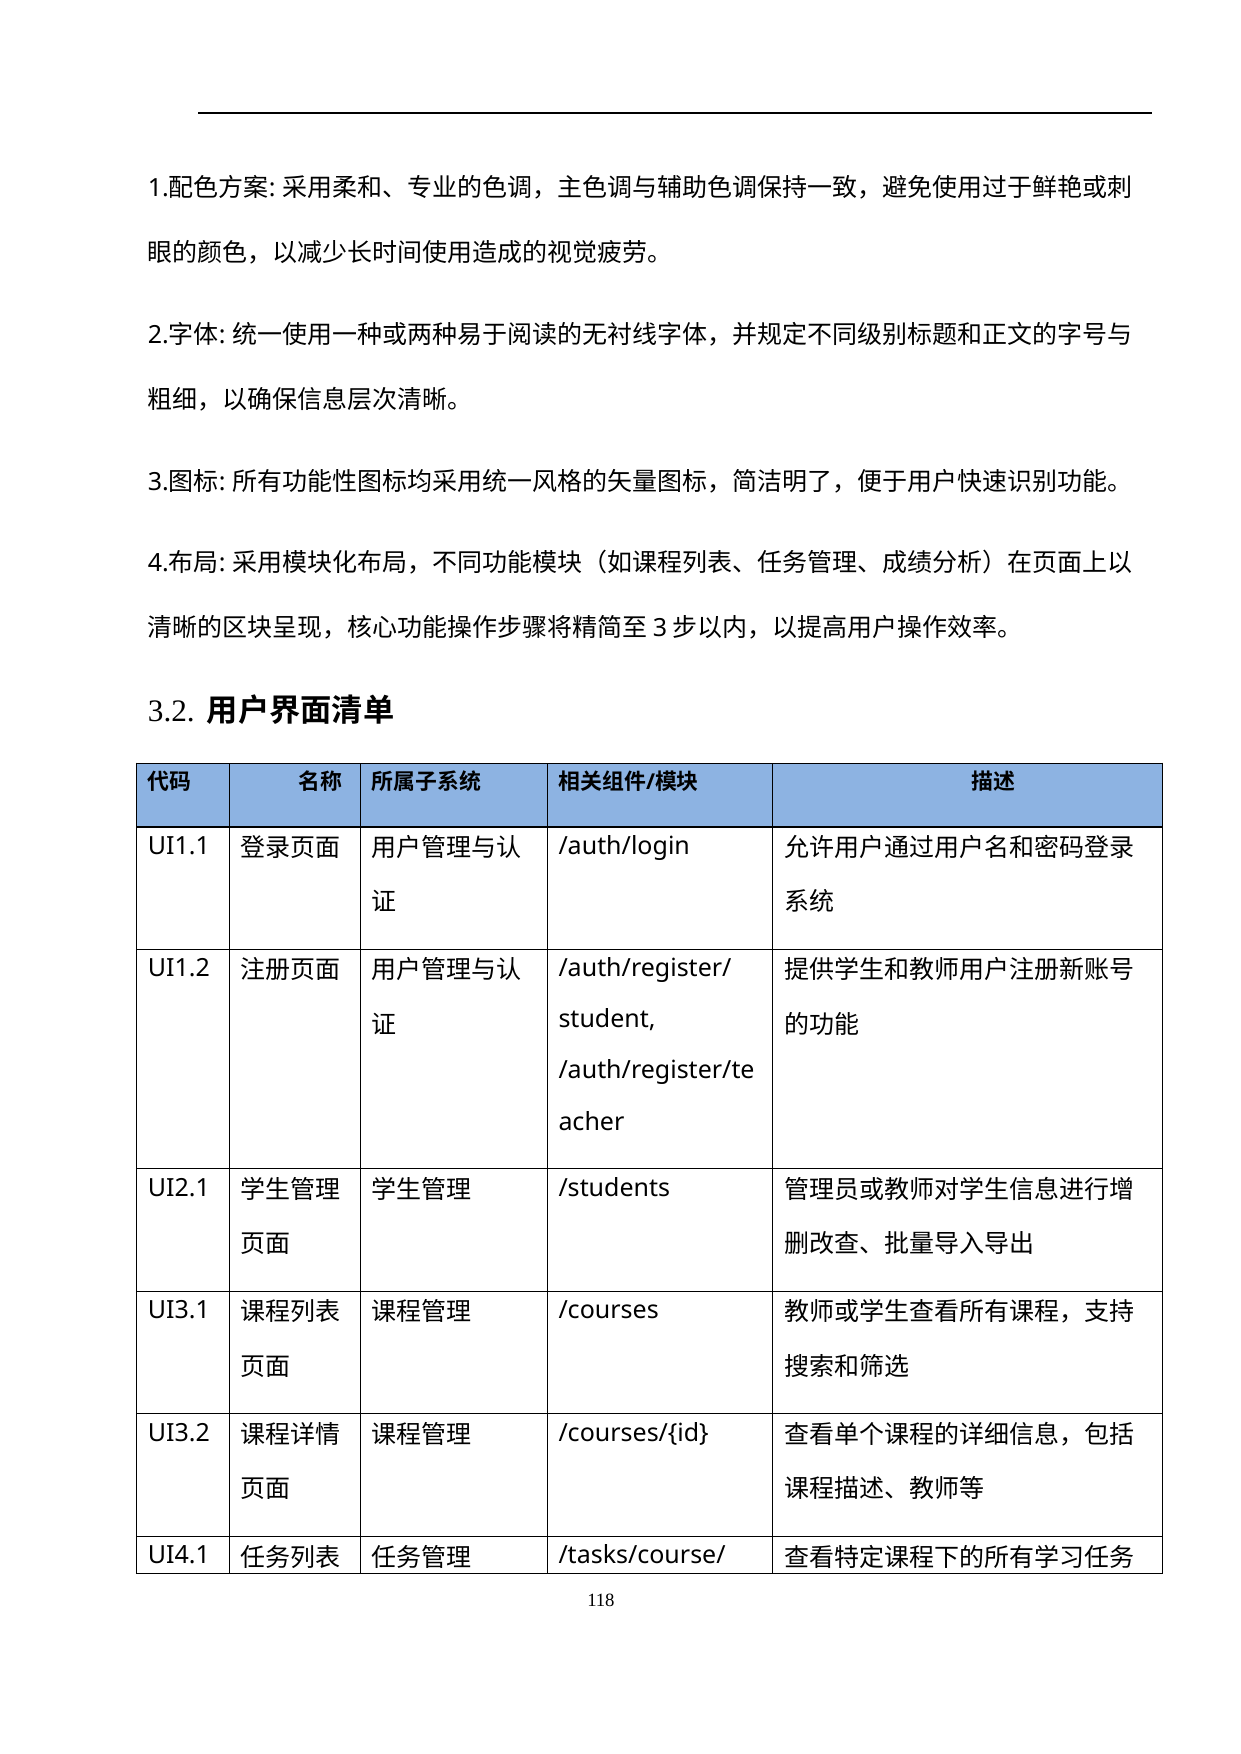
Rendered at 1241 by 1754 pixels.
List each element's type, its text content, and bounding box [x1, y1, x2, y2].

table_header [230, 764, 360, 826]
list 3.图标: 所有功能性图标均采用统一风格的矢量图标，简洁明了，便于用户快速识别功能。 [148, 447, 1152, 512]
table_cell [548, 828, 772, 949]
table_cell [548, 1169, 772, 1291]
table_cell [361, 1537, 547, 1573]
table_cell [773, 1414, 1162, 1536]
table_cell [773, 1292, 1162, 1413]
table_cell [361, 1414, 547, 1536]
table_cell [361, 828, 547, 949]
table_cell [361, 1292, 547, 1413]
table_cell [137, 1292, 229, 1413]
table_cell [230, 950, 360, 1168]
list 1.配色方案: 采用柔和、专业的色调，主色调与辅助色调保持一致，避免使用过于鲜艳或刺眼的颜色，以减少长时间使用造成的视觉疲劳。 [148, 153, 1152, 283]
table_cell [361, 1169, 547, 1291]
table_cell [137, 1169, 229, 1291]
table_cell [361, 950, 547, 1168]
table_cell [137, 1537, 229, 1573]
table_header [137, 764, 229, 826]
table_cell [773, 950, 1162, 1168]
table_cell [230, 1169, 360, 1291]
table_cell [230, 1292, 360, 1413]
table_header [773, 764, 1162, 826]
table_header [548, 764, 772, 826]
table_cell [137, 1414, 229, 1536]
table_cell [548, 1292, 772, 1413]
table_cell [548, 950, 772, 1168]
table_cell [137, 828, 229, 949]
list 4.布局: 采用模块化布局，不同功能模块（如课程列表、任务管理、成绩分析）在页面上以清晰的区块呈现，核心功能操作步骤将精简至3步以内，以提高用户操作效率。 [148, 528, 1152, 658]
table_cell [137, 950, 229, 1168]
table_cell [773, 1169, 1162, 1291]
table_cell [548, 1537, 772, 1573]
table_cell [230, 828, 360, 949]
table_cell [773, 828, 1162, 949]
list 2.字体: 统一使用一种或两种易于阅读的无衬线字体，并规定不同级别标题和正文的字号与粗细，以确保信息层次清晰。 [148, 300, 1152, 430]
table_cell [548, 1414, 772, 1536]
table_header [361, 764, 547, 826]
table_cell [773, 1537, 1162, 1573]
subtitle 用户界面清单 [148, 675, 1152, 740]
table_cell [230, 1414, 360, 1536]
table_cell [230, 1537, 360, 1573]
